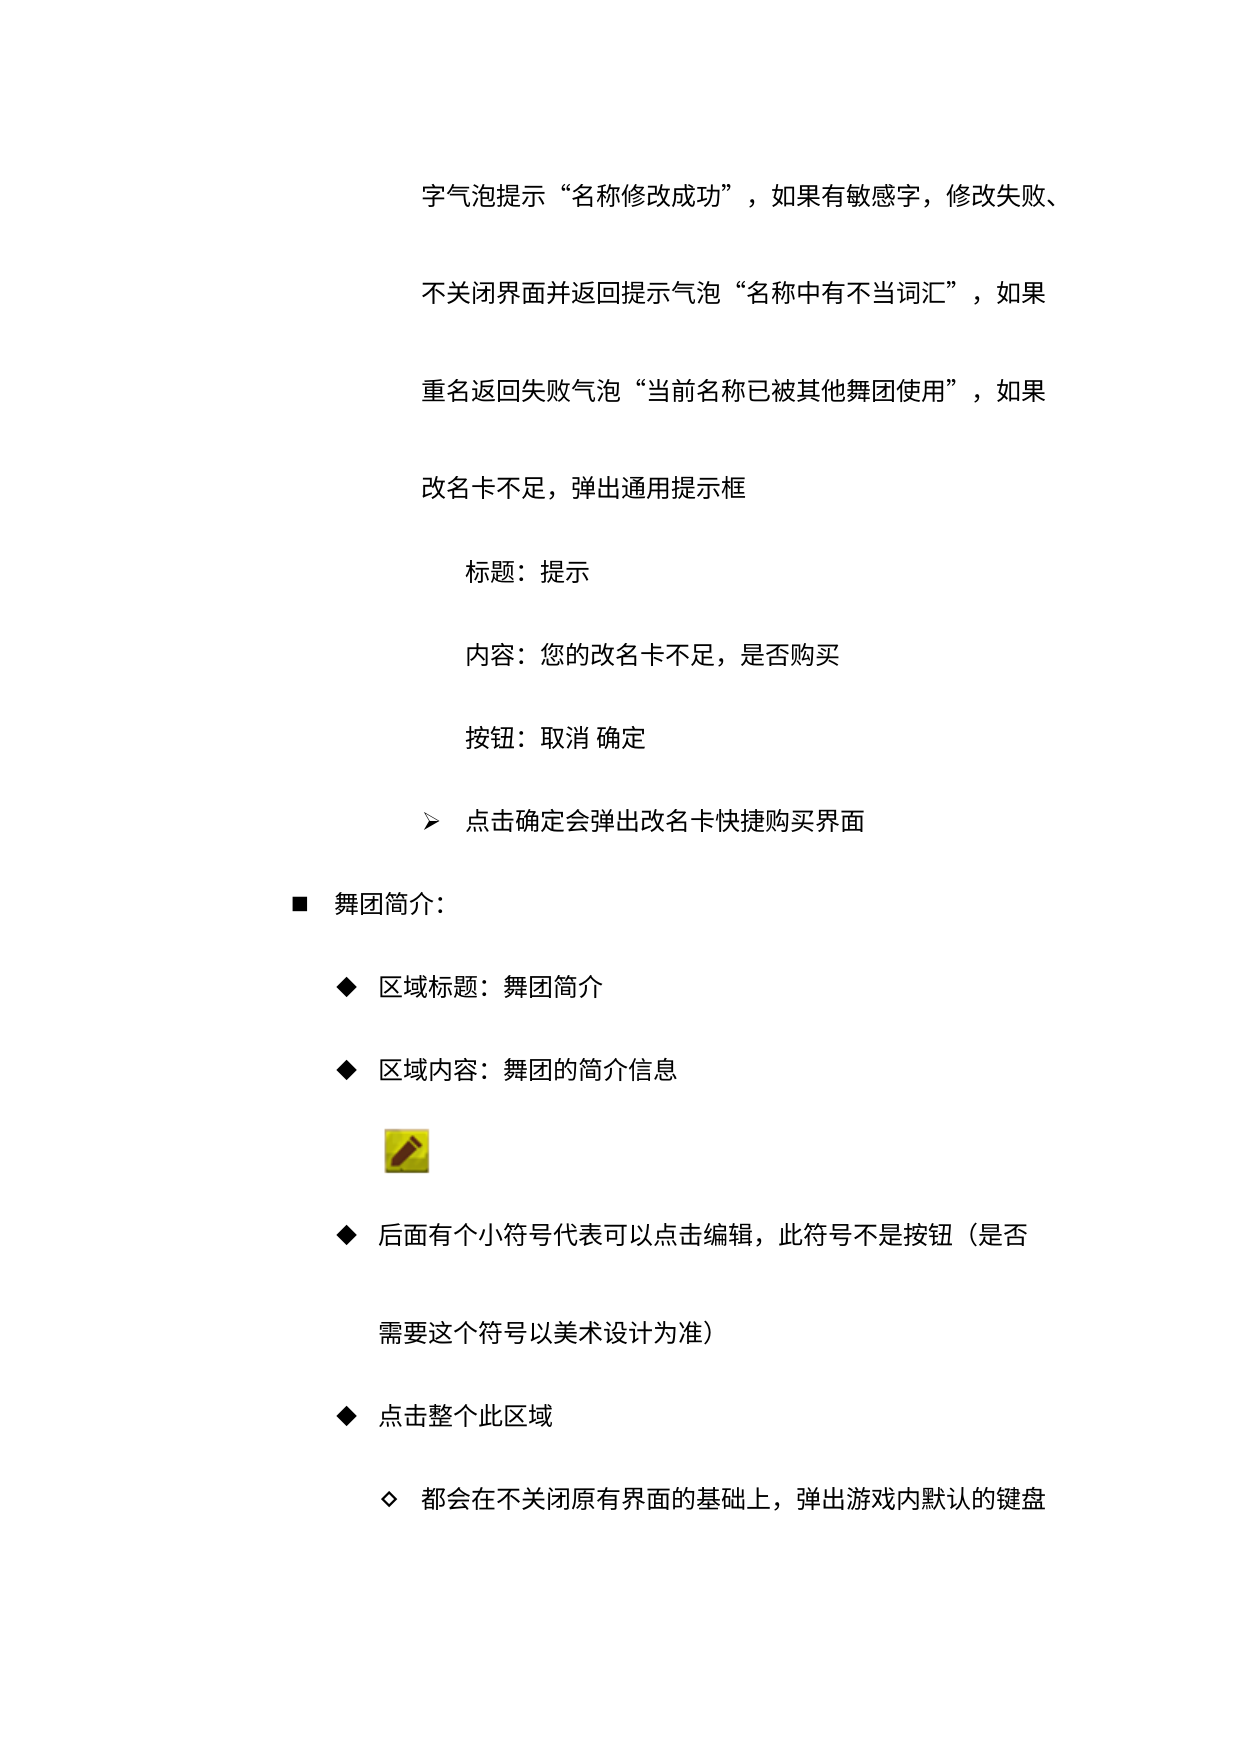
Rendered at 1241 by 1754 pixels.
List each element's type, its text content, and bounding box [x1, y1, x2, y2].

picture [377, 1123, 434, 1181]
list 点击确定会弹出改名卡快捷购买界面 [422, 787, 1053, 852]
list 区域内容：舞团的简介信息 [334, 1036, 1053, 1101]
text 按钮：取消 确定 [465, 704, 1053, 769]
text 内容：您的改名卡不足，是否购买 [465, 621, 1053, 686]
text 标题：提示 [465, 538, 1053, 603]
list 区域标题：舞团简介 [334, 953, 1053, 1018]
list 点击整个此区域 [334, 1382, 1053, 1447]
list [378, 162, 1053, 519]
list 后面有个小符号代表可以点击编辑，此符号不是按钮（是否需要这个符号以美术设计为准） [334, 1201, 1053, 1364]
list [378, 1465, 1053, 1530]
list 舞团简介： [290, 870, 1053, 935]
